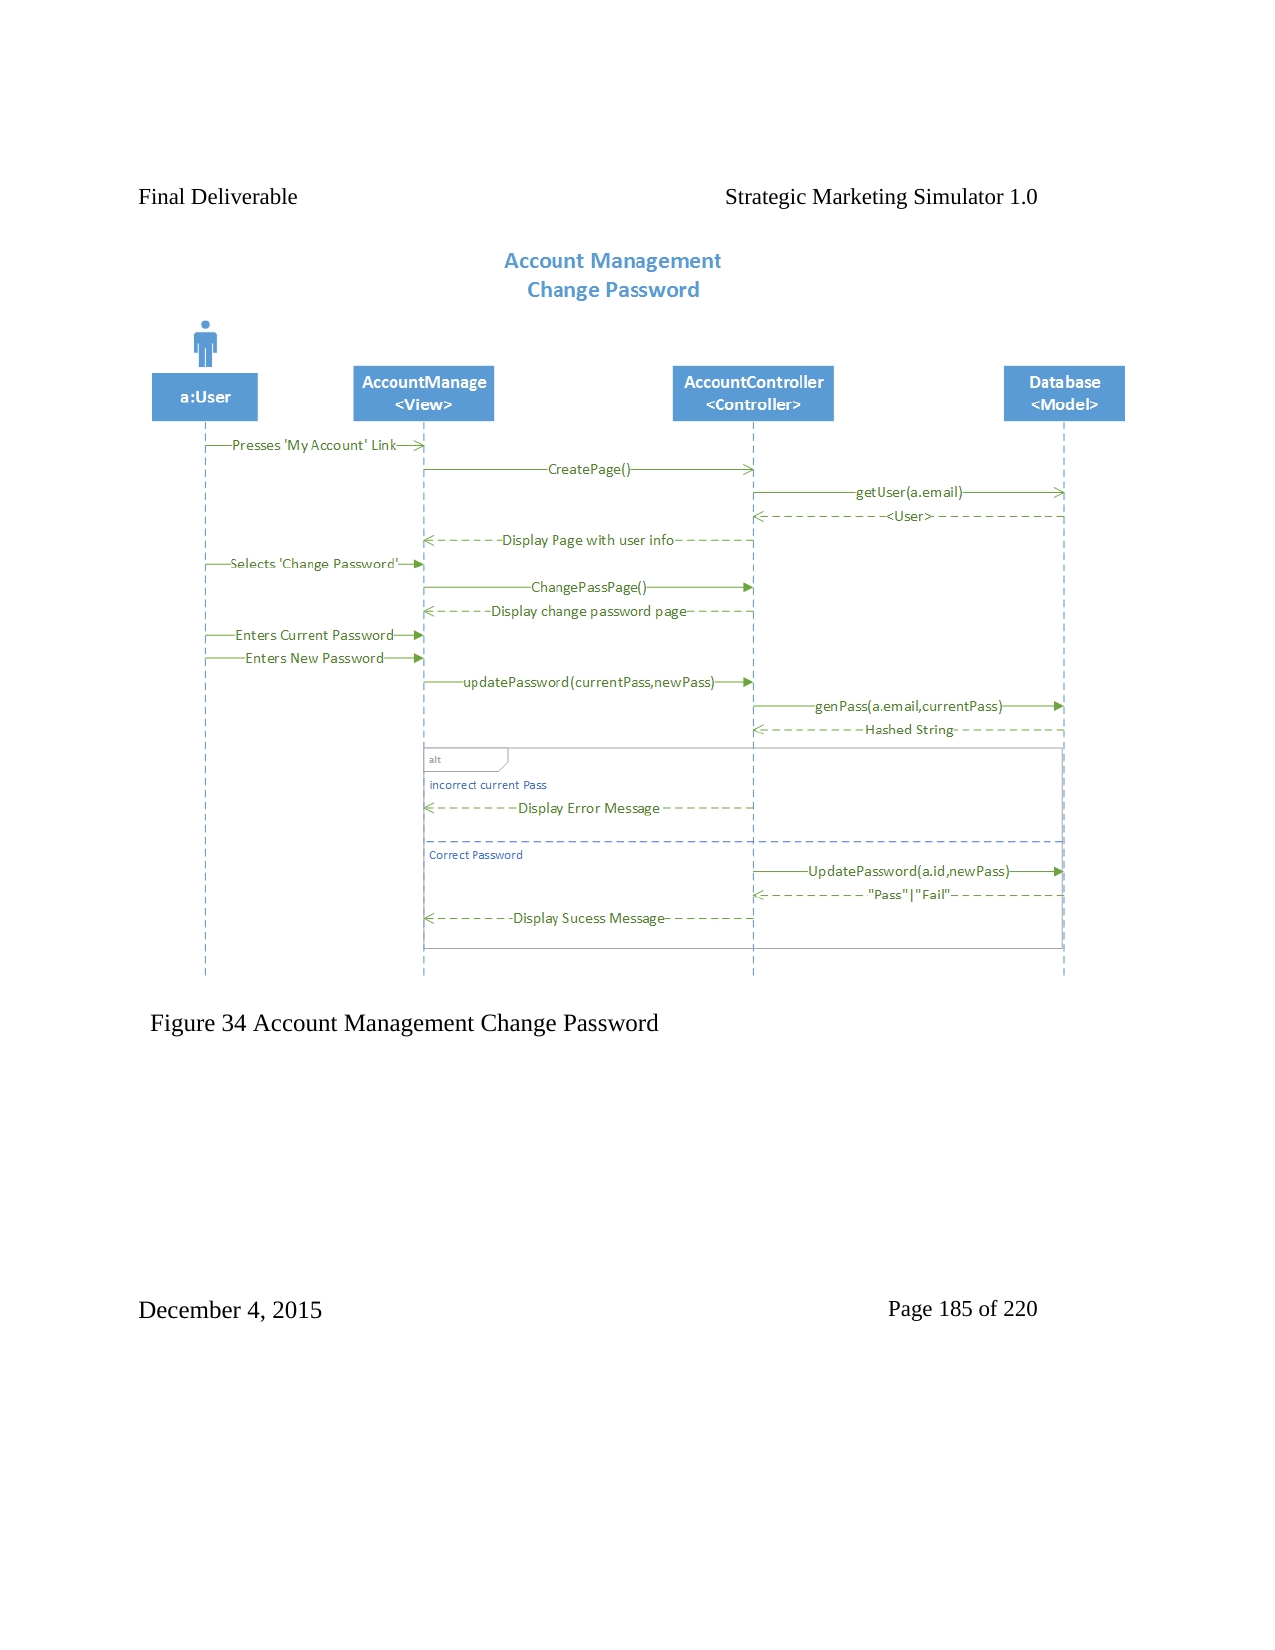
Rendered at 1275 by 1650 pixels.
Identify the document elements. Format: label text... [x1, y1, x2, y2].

picture [150, 238, 1125, 980]
text Figure 34 Account Management Change Password [150, 1008, 1125, 1037]
